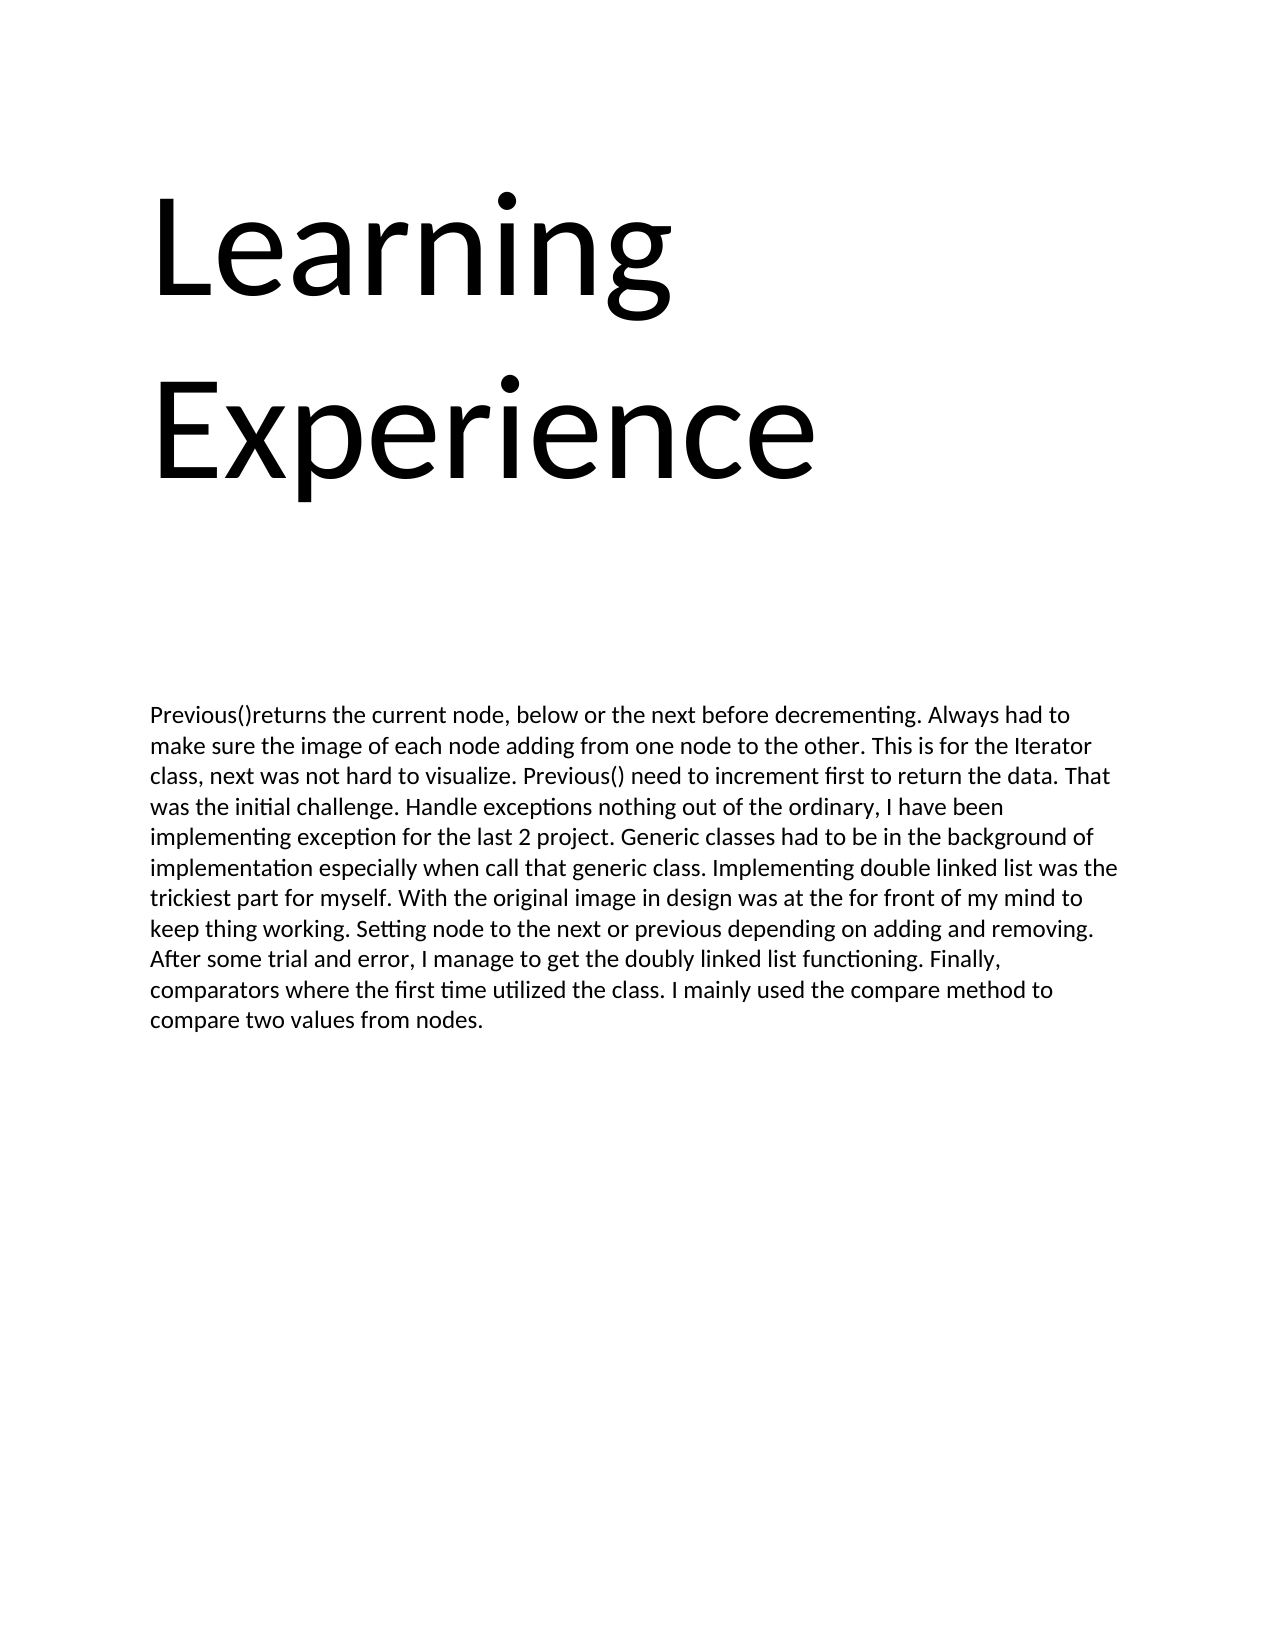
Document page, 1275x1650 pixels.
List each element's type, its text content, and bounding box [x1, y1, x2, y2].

text Experience [150, 333, 1125, 516]
text Learning [150, 150, 1125, 333]
text Previous()returns the current node, below or the next before decrementing. Always had to make sure the image of each node adding from one node to the other. This is for the Iterator class, next was not hard to visualize. Previous() need to increment first to return the data. That was the initial challenge. Handle exceptions nothing out of the ordinary, I have been implementing exception for the last 2 project. Generic classes had to be in the background of implementation especially when call that generic class. Implementing double linked list was the trickiest part for myself. With the original image in design was at the for front of my mind to keep thing working. Setting node to the next or previous depending on adding and removing. After some trial and error, I manage to get the doubly linked list functioning. Finally, comparators where the first time utilized the class. I mainly used the compare method to compare two values from nodes. [150, 699, 1125, 1035]
